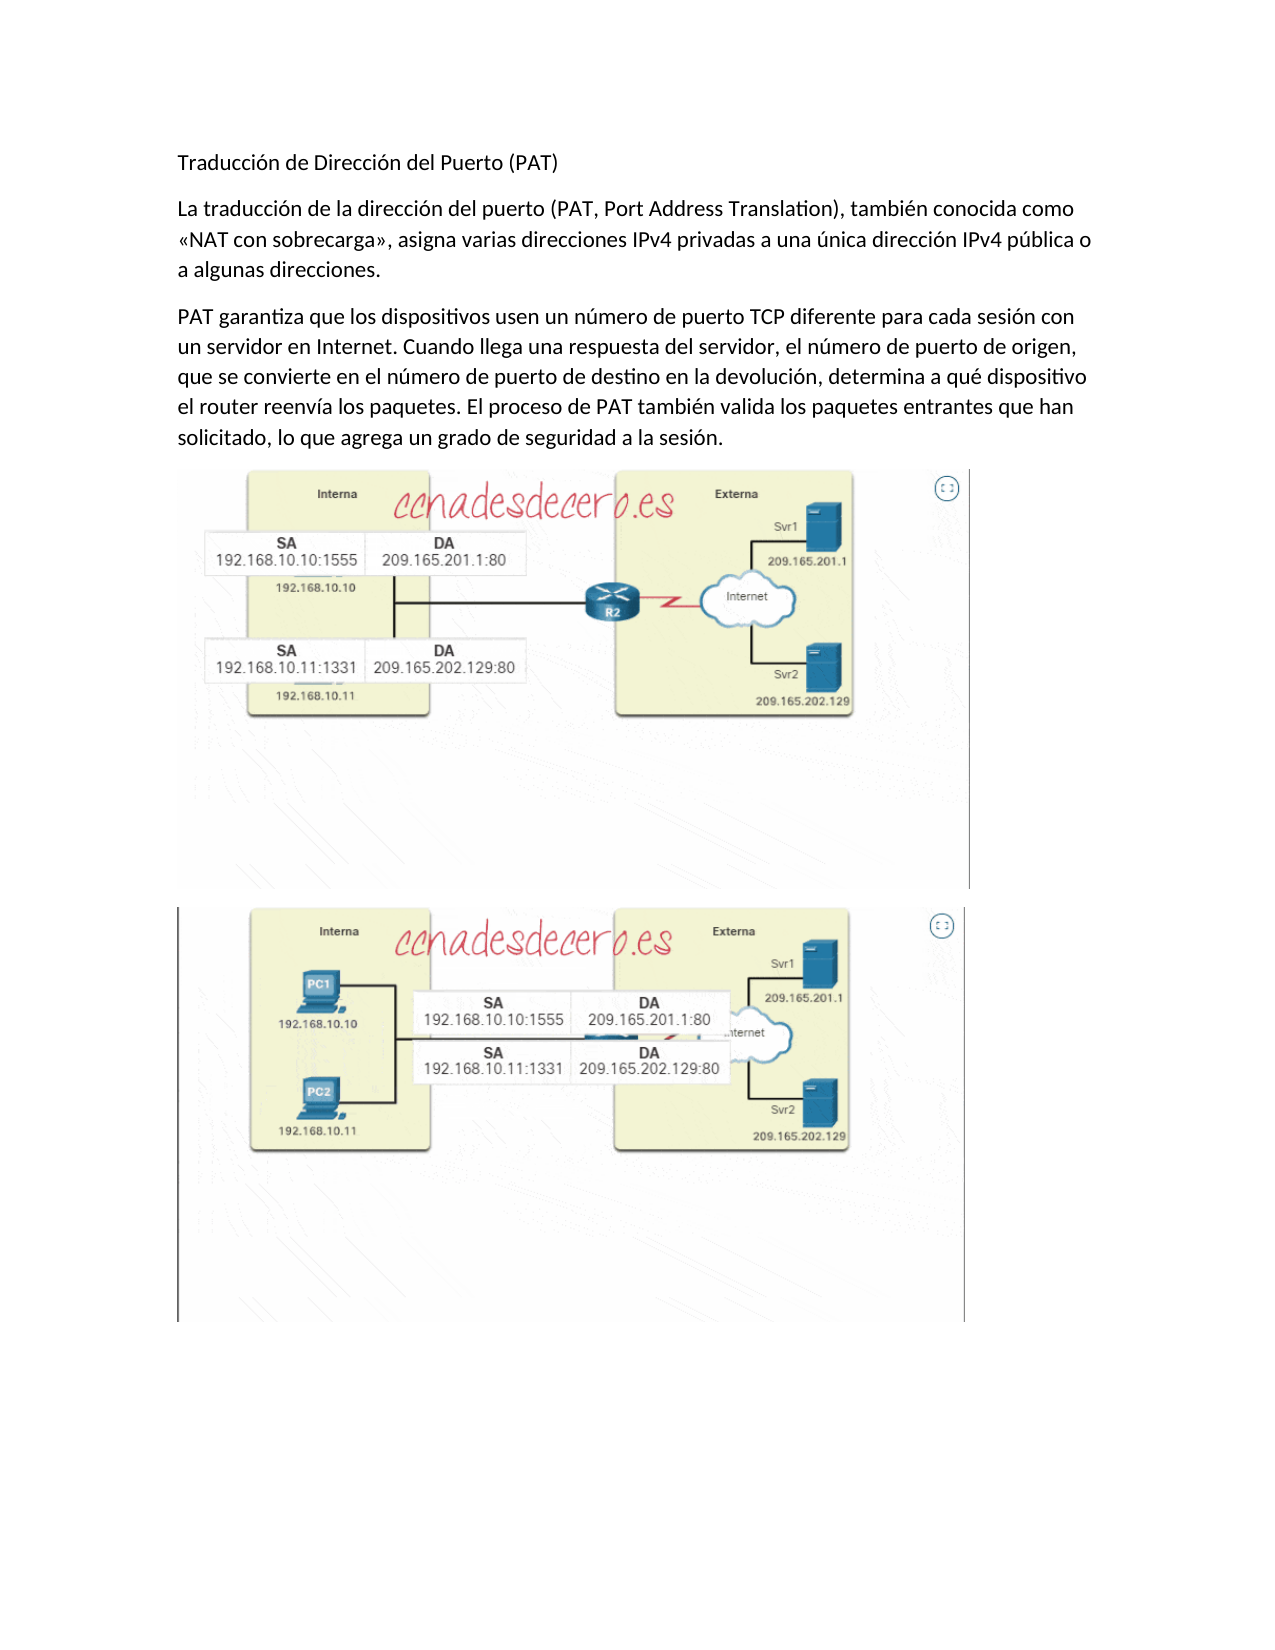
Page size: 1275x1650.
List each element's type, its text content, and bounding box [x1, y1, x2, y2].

text La traducción de la dirección del puerto (PAT, Port Address Translation), también conocida como «NAT con sobrecarga», asigna varias direcciones IPv4 privadas a una única dirección IPv4 pública o a algunas direcciones. [177, 194, 1098, 283]
picture [177, 469, 970, 889]
text Traducción de Dirección del Puerto (PAT) [177, 148, 1098, 176]
text PAT garantiza que los dispositivos usen un número de puerto TCP diferente para cada sesión con un servidor en Internet. Cuando llega una respuesta del servidor, el número de puerto de origen, que se convierte en el número de puerto de destino en la devolución, determina a qué dispositivo el router reenvía los paquetes. El proceso de PAT también valida los paquetes entrantes que han solicitado, lo que agrega un grado de seguridad a la sesión. [177, 302, 1098, 451]
picture [177, 907, 965, 1322]
